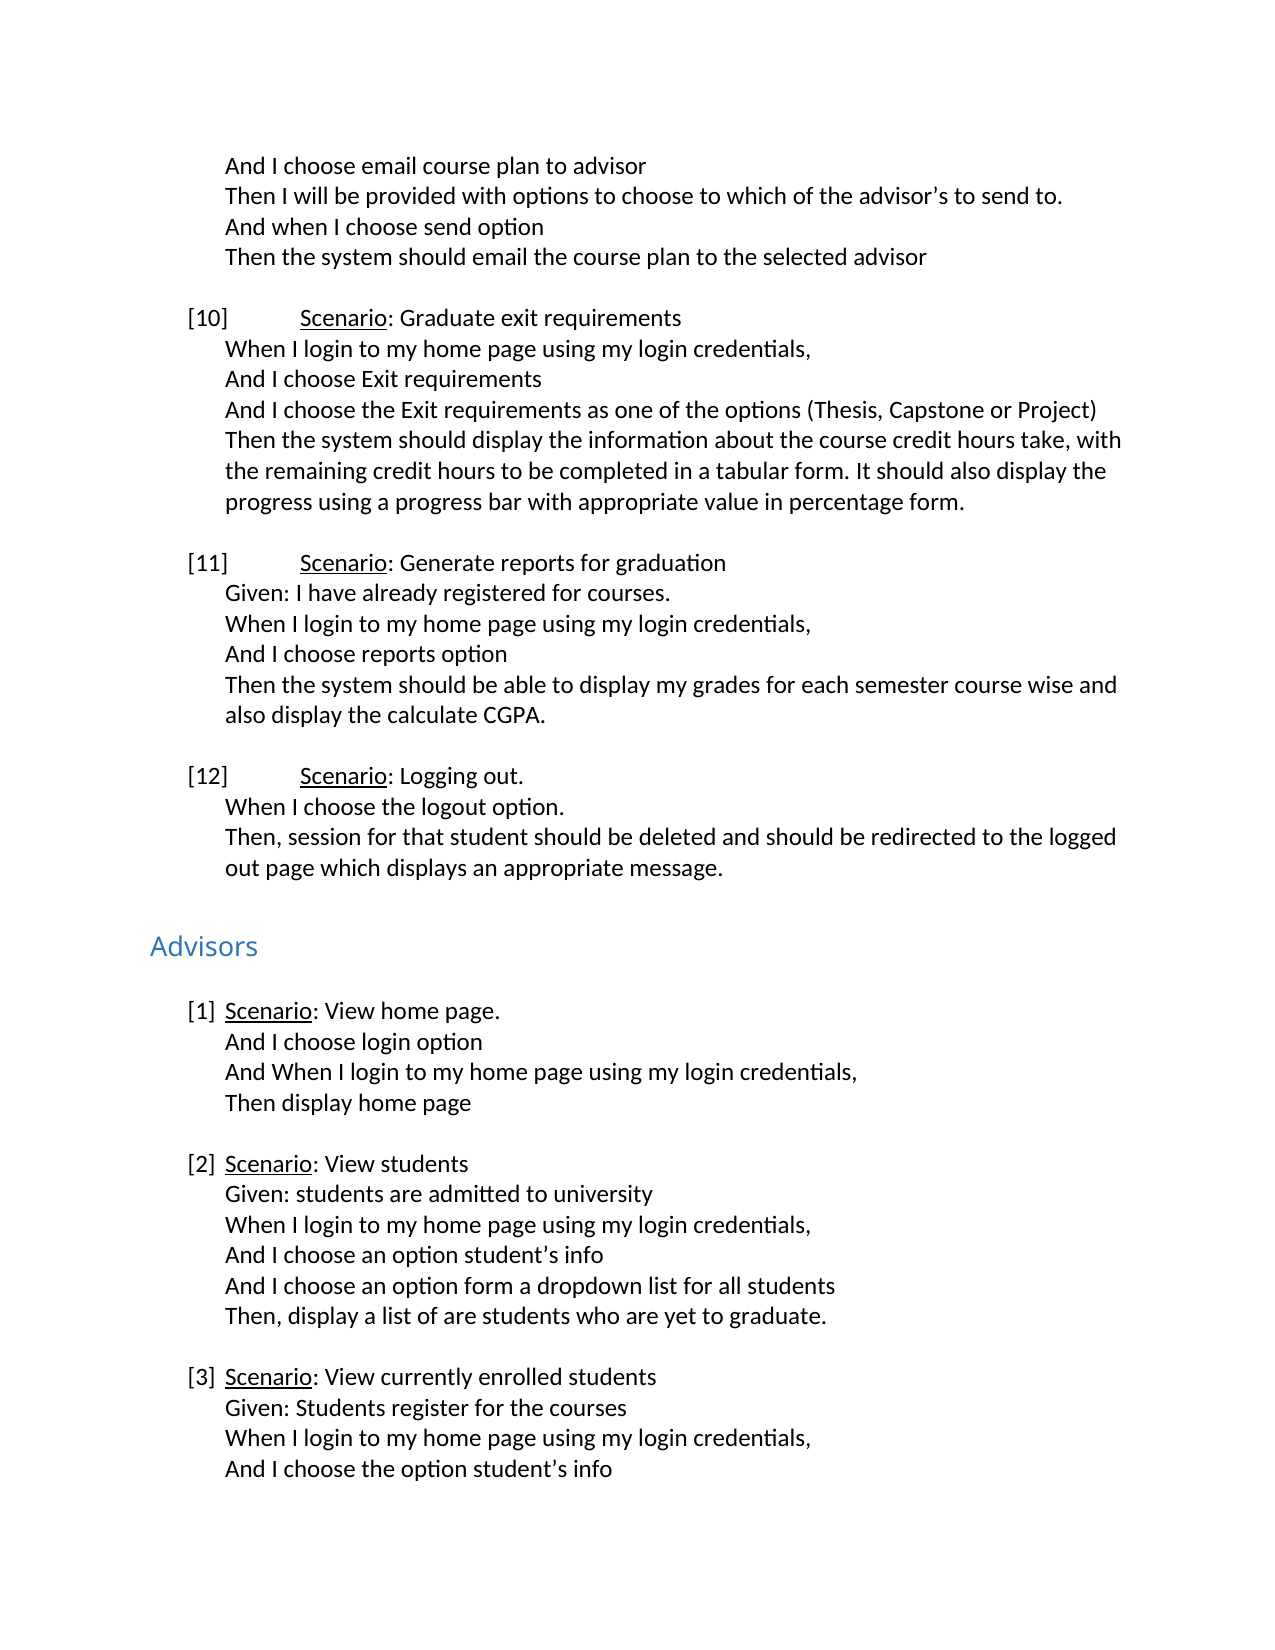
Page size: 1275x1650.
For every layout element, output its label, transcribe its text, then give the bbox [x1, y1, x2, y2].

list And I choose an option student’s info [150, 1239, 1125, 1270]
list When I choose the logout option. [225, 791, 1125, 821]
list And When I login to my home page using my login credentials, [150, 1056, 1125, 1087]
list Then the system should be able to display my grades for each semester course wise and also display the calculate CGPA. [225, 669, 1125, 730]
list Then the system should email the course plan to the selected advisor [150, 242, 1125, 272]
list Scenario: View students [187, 1148, 1125, 1178]
list And I choose Exit requirements [150, 364, 1125, 394]
list And I choose an option form a dropdown list for all students [150, 1270, 1125, 1300]
list When I login to my home page using my login credentials, [150, 333, 1125, 364]
list And I choose reports option [150, 638, 1125, 669]
list And I choose email course plan to advisor [150, 150, 1125, 181]
list Then display home page [150, 1087, 1125, 1117]
list Given: Students register for the courses [150, 1392, 1125, 1422]
list And I choose login option [150, 1026, 1125, 1056]
list When I login to my home page using my login credentials, [225, 1209, 1125, 1239]
subtitle Advisors [150, 928, 1125, 964]
list Scenario: Logging out. [187, 760, 1125, 791]
list And when I choose send option [150, 211, 1125, 242]
list Scenario: View currently enrolled students [187, 1361, 1125, 1392]
list When I login to my home page using my login credentials, [150, 608, 1125, 638]
list Scenario: Graduate exit requirements [187, 303, 1125, 333]
list Given: I have already registered for courses. [150, 577, 1125, 608]
list And I choose the Exit requirements as one of the options (Thesis, Capstone or Project) [150, 394, 1125, 425]
list Then I will be provided with options to choose to which of the advisor’s to send to. [150, 181, 1125, 211]
list Scenario: Generate reports for graduation [187, 547, 1125, 577]
list Then the system should display the information about the course credit hours take, with the remaining credit hours to be completed in a tabular form. It should also display the progress using a progress bar with appropriate value in percentage form. [225, 425, 1125, 516]
list Given: students are admitted to university [150, 1178, 1125, 1209]
list Then, display a list of are students who are yet to graduate. [150, 1300, 1125, 1331]
list Then, session for that student should be deleted and should be redirected to the logged out page which displays an appropriate message. [225, 821, 1125, 882]
list When I login to my home page using my login credentials, [225, 1422, 1125, 1453]
list Scenario: View home page. [187, 995, 1125, 1026]
list And I choose the option student’s info [150, 1453, 1125, 1483]
